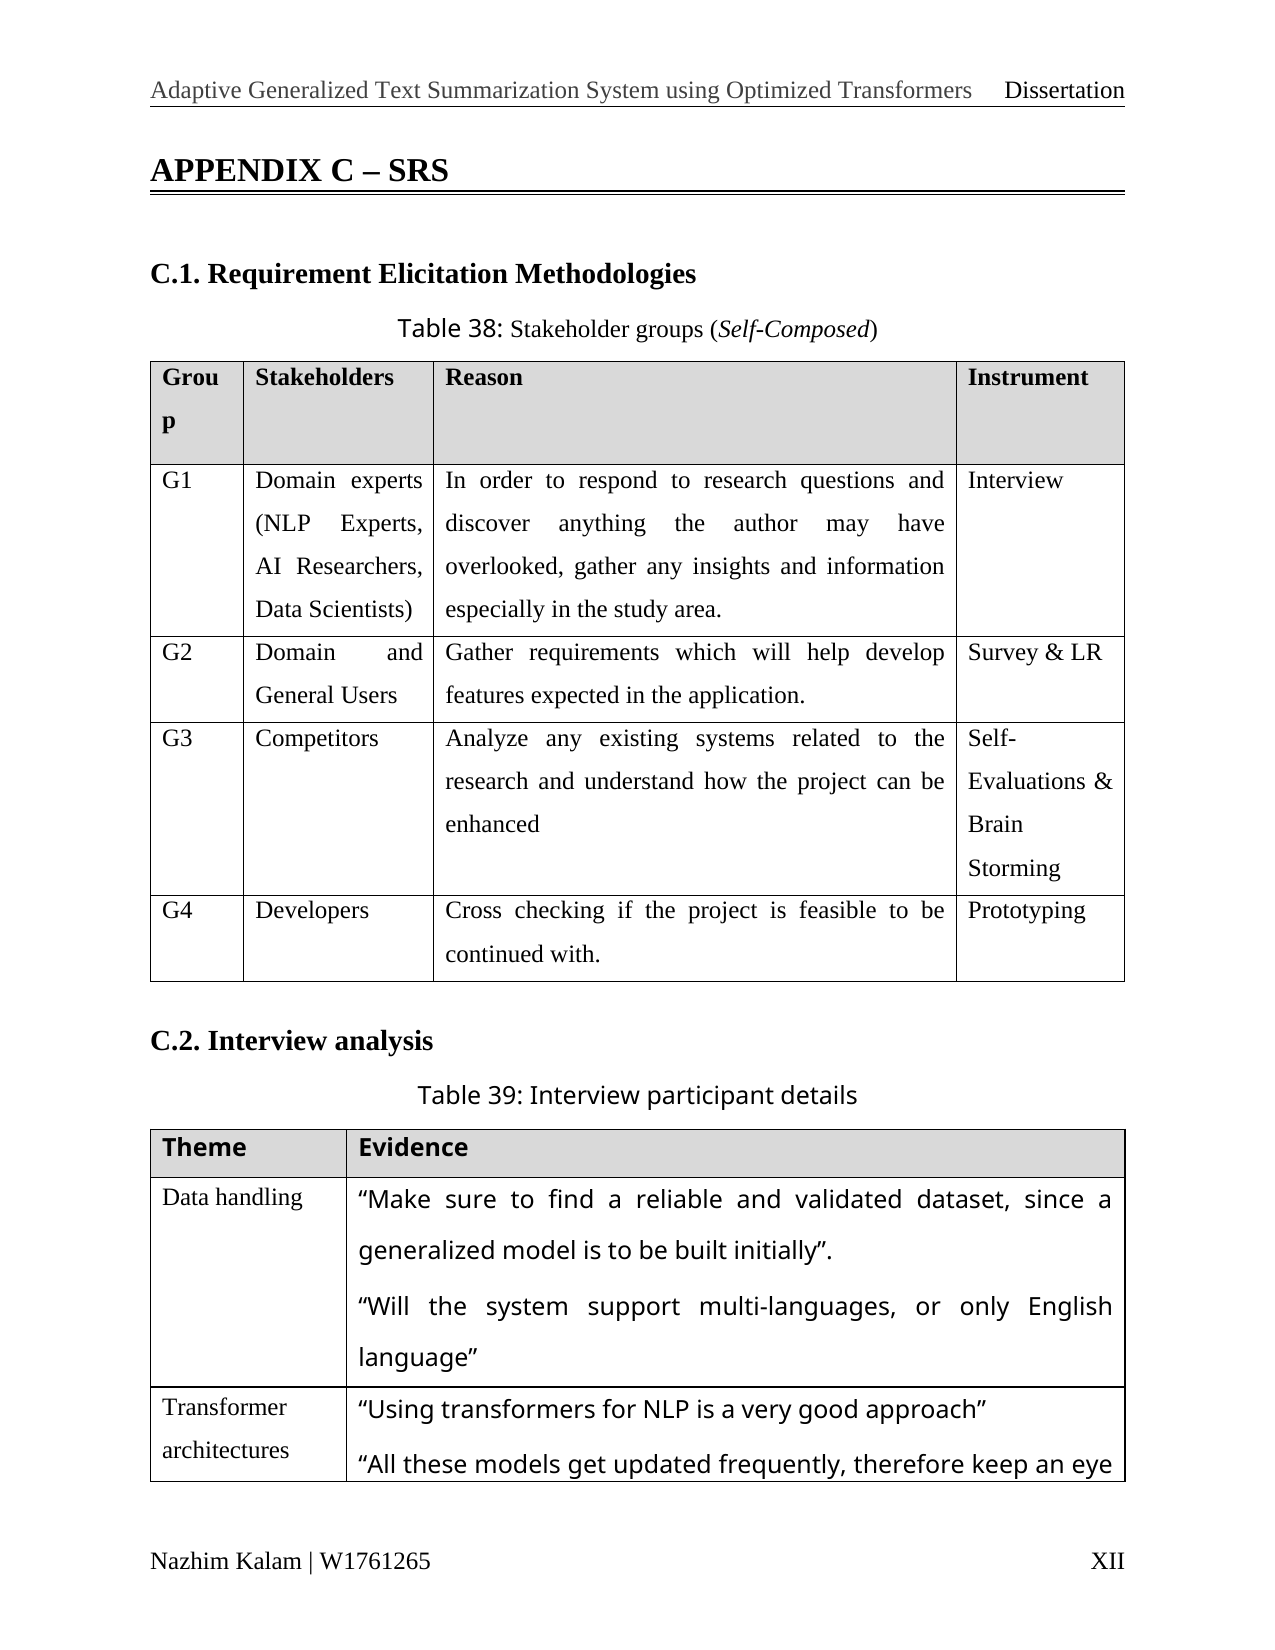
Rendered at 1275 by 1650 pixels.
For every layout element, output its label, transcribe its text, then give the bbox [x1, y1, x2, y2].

table_cell Cross checking if the project is feasible to be continued with. [434, 896, 956, 981]
table_cell Prototyping [957, 896, 1124, 981]
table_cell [347, 1388, 1124, 1481]
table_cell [151, 1388, 346, 1481]
table_header Theme [151, 1130, 346, 1177]
table_cell Developers [244, 896, 433, 981]
table_cell Domain and General Users [244, 637, 433, 722]
table_cell G4 [151, 896, 243, 981]
table_cell Gather requirements which will help develop features expected in the application. [434, 637, 956, 722]
table_cell In order to respond to research questions and discover anything the author may have overlooked, gather any insights and information especially in the study area. [434, 465, 956, 636]
table_cell Self-Evaluations & Brain Storming [957, 723, 1124, 894]
subtitle C.1. Requirement Elicitation Methodologies [150, 256, 1125, 289]
table_cell “Make sure to find a reliable and validated dataset, since a generalized model is to be built initially”. “Will the system support multi-languages, or only English language” [347, 1178, 1124, 1386]
table_cell Domain experts (NLP Experts, AI Researchers, Data Scientists) [244, 465, 433, 636]
table_cell G1 [151, 465, 243, 636]
subtitle C.2. Interview analysis [150, 1023, 1125, 1057]
table_header Reason [434, 362, 956, 464]
table_cell Interview [957, 465, 1124, 636]
table_header Stakeholders [244, 362, 433, 464]
subtitle APPENDIX C – SRS [150, 150, 1125, 190]
table_header Instrument [957, 362, 1124, 464]
table_cell Survey & LR [957, 637, 1124, 722]
table_cell G2 [151, 637, 243, 722]
table_header Group [151, 362, 243, 464]
table_cell G3 [151, 723, 243, 894]
table_cell Competitors [244, 723, 433, 894]
table_header Evidence [347, 1130, 1124, 1177]
table_cell Analyze any existing systems related to the research and understand how the project can be enhanced [434, 723, 956, 894]
table_cell Data handling [151, 1178, 346, 1386]
